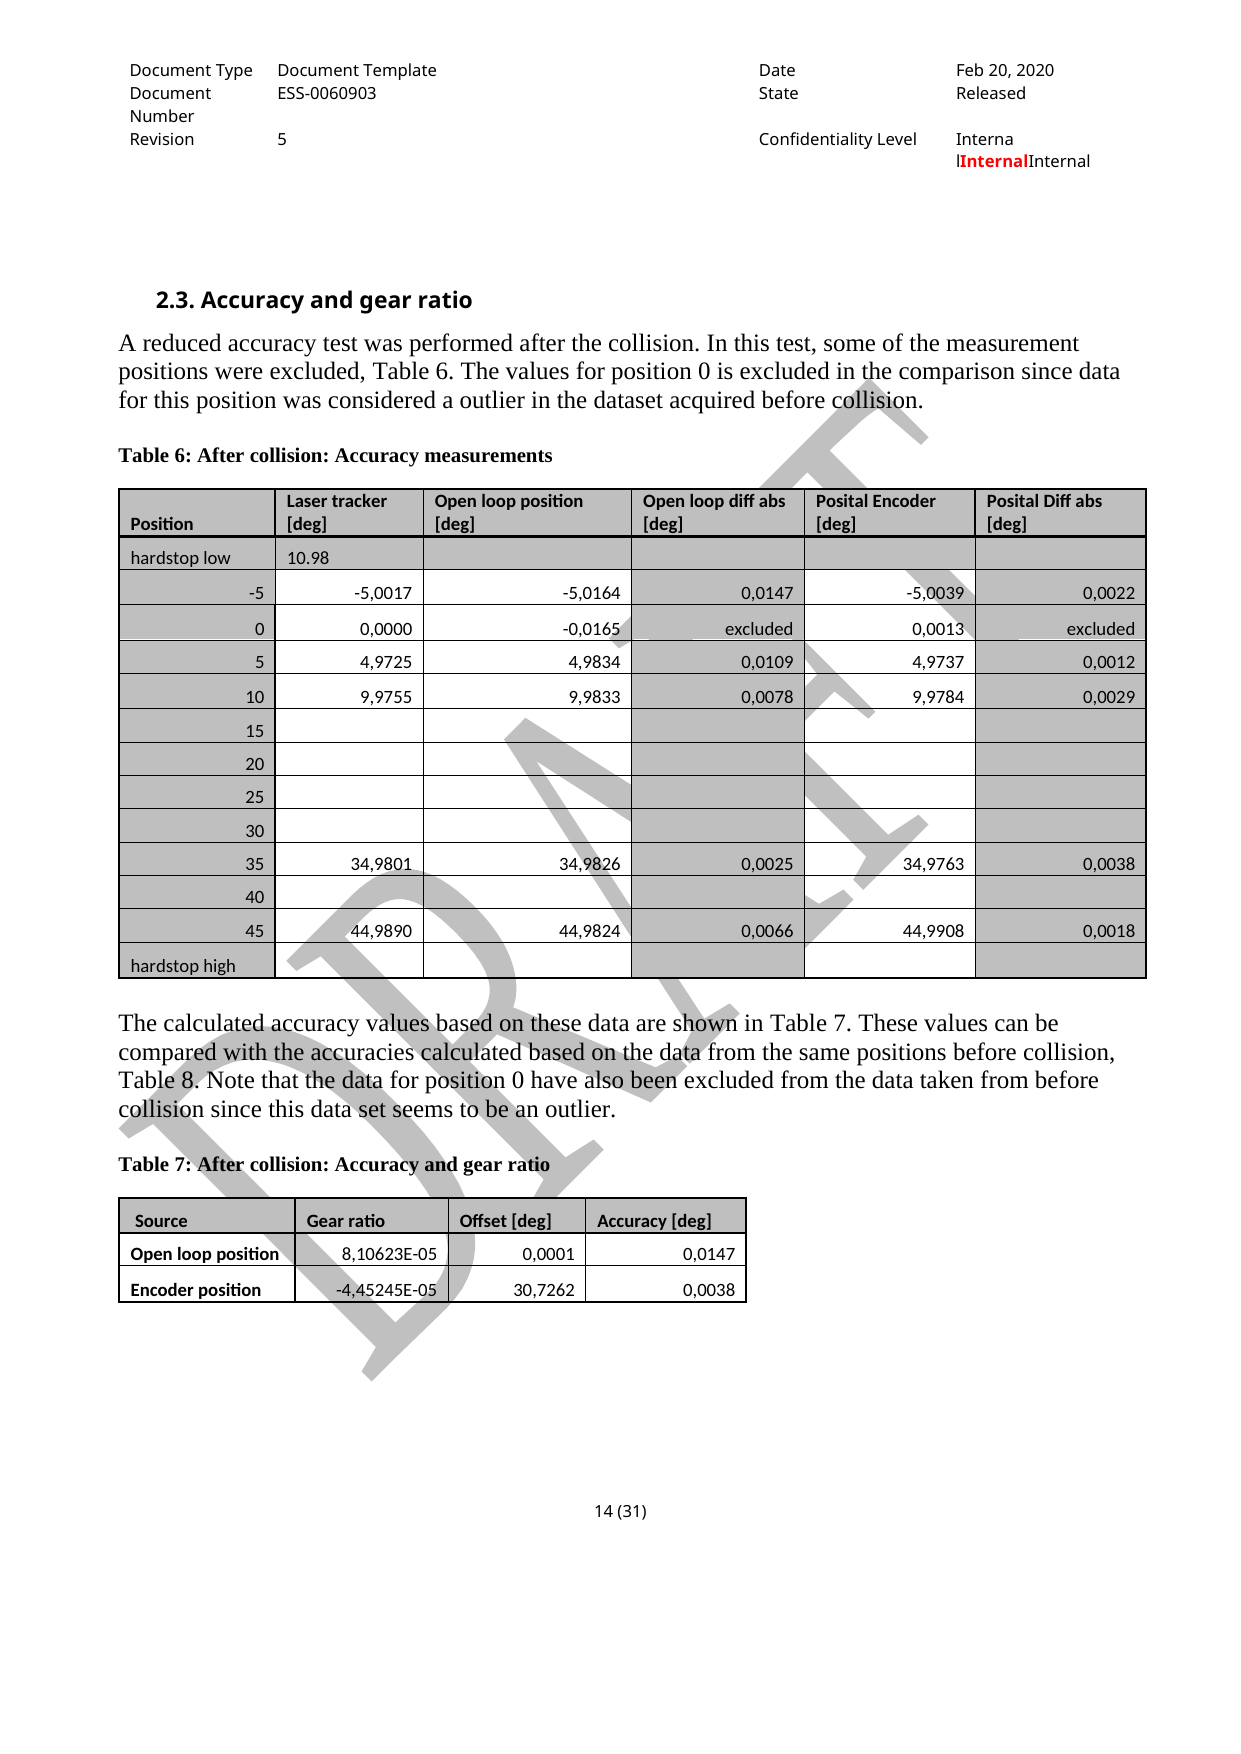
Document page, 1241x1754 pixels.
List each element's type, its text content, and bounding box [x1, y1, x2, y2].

table_cell 30,7262 [449, 1266, 585, 1301]
table_cell 30 [120, 809, 274, 842]
table_cell [424, 943, 631, 977]
table_cell 34,9801 [276, 843, 423, 875]
table_cell 0,0013 [805, 605, 975, 639]
table_cell 9,9833 [424, 674, 631, 708]
table_cell 0 [120, 605, 274, 639]
table_header Source [120, 1199, 294, 1232]
table_cell [976, 538, 1145, 569]
table_cell hardstop low [120, 538, 275, 569]
table_header Offset [deg] [449, 1199, 585, 1232]
table_cell [805, 876, 975, 908]
table_cell -5,0017 [276, 570, 423, 604]
table_header Posital Encoder [deg] [805, 490, 974, 535]
table_cell 0,0038 [586, 1266, 745, 1301]
table_cell 10 [120, 674, 274, 708]
table_cell 0,0025 [632, 843, 804, 875]
table_cell [976, 743, 1145, 775]
text Table 6: After collision: Accuracy measurements [118, 443, 1122, 467]
table_cell [805, 809, 975, 842]
table_cell [632, 943, 804, 977]
table_cell 4,9834 [424, 641, 631, 673]
table_cell Open loop position [120, 1234, 294, 1265]
table_cell 0,0000 [276, 605, 423, 639]
table_cell 8,10623E-05 [296, 1234, 448, 1265]
table_cell -5 [120, 570, 275, 604]
table_cell 15 [120, 709, 274, 742]
table_cell [276, 809, 423, 842]
table_cell [424, 538, 631, 569]
table_cell [632, 876, 804, 908]
table_cell 9,9784 [805, 674, 975, 708]
table_cell 0,0012 [976, 641, 1145, 673]
table_cell [632, 709, 804, 742]
table_header Open loop diff abs [deg] [632, 490, 804, 535]
table_cell 0,0066 [632, 909, 804, 942]
table_cell 20 [120, 743, 274, 775]
table_cell [805, 709, 975, 742]
table_cell 0,0022 [976, 570, 1145, 604]
table_cell [805, 538, 975, 569]
table_header Open loop position [deg] [424, 490, 631, 535]
table_cell 0,0038 [976, 843, 1145, 875]
table_cell 40 [120, 876, 274, 908]
table_cell [424, 743, 631, 775]
table_cell [976, 943, 1145, 977]
table_header Position [120, 490, 274, 535]
table_cell -5,0164 [424, 570, 631, 604]
table_cell hardstop high [120, 943, 274, 977]
table_cell Encoder position [120, 1266, 294, 1301]
subtitle Accuracy and gear ratio [156, 284, 1122, 315]
table_cell [976, 709, 1145, 742]
table_cell [632, 538, 804, 569]
table_cell [276, 776, 423, 808]
table_header Accuracy [deg] [586, 1199, 745, 1232]
table_cell 34,9826 [424, 843, 631, 875]
table_cell [424, 709, 631, 742]
table_cell 4,9725 [276, 641, 423, 673]
text A reduced accuracy test was performed after the collision. In this test, some of the measurement positions were excluded, Table 6. The values for position 0 is excluded in the comparison since data for this position was considered a outlier in the dataset acquired before collision. [118, 328, 1122, 414]
table_cell 25 [120, 776, 274, 808]
text Table 7: After collision: Accuracy and gear ratio [118, 1152, 1122, 1176]
table_cell 0,0078 [632, 674, 804, 708]
table_cell 44,9824 [424, 909, 631, 942]
table_cell excluded [632, 605, 804, 639]
table_header Gear ratio [296, 1199, 448, 1232]
table_cell [805, 776, 975, 808]
table_cell [424, 776, 631, 808]
table_cell -4,45245E-05 [296, 1266, 448, 1301]
table_cell 0,0147 [586, 1234, 745, 1265]
table_cell [276, 743, 423, 775]
table_cell 45 [120, 909, 274, 942]
table_cell 44,9908 [805, 909, 975, 942]
table_cell 0,0001 [449, 1234, 585, 1265]
table_cell [276, 709, 423, 742]
table_cell [632, 809, 804, 842]
table_cell 0,0147 [632, 570, 804, 604]
table_cell [976, 776, 1145, 808]
table_cell 0,0018 [976, 909, 1145, 942]
table_cell [632, 743, 804, 775]
table_cell 9,9755 [276, 674, 423, 708]
table_cell 34,9763 [805, 843, 975, 875]
table_cell -0,0165 [424, 605, 631, 639]
table_cell [424, 876, 631, 908]
table_cell 10.98 [276, 538, 423, 569]
table_cell 5 [120, 641, 274, 673]
table_header Laser tracker [deg] [276, 490, 423, 535]
table_cell 0,0109 [632, 641, 804, 673]
table_cell [276, 876, 423, 908]
table_cell excluded [976, 605, 1145, 639]
table_cell 0,0029 [976, 674, 1145, 708]
table_cell 35 [120, 843, 274, 875]
table_cell [976, 876, 1145, 908]
table_cell [805, 743, 975, 775]
table_cell -5,0039 [805, 570, 975, 604]
table_cell [632, 776, 804, 808]
table_cell [276, 943, 423, 977]
table_cell 4,9737 [805, 641, 975, 673]
table_cell [976, 809, 1145, 842]
table_cell 44,9890 [276, 909, 423, 942]
table_cell [805, 943, 975, 977]
text The calculated accuracy values based on these data are shown in Table 7. These values can be compared with the accuracies calculated based on the data from the same positions before collision, Table 8. Note that the data for position 0 have also been excluded from the data taken from before collision since this data set seems to be an outlier. [118, 1008, 1122, 1123]
table_cell [424, 809, 631, 842]
table_header Posital Diff abs [deg] [976, 490, 1145, 535]
